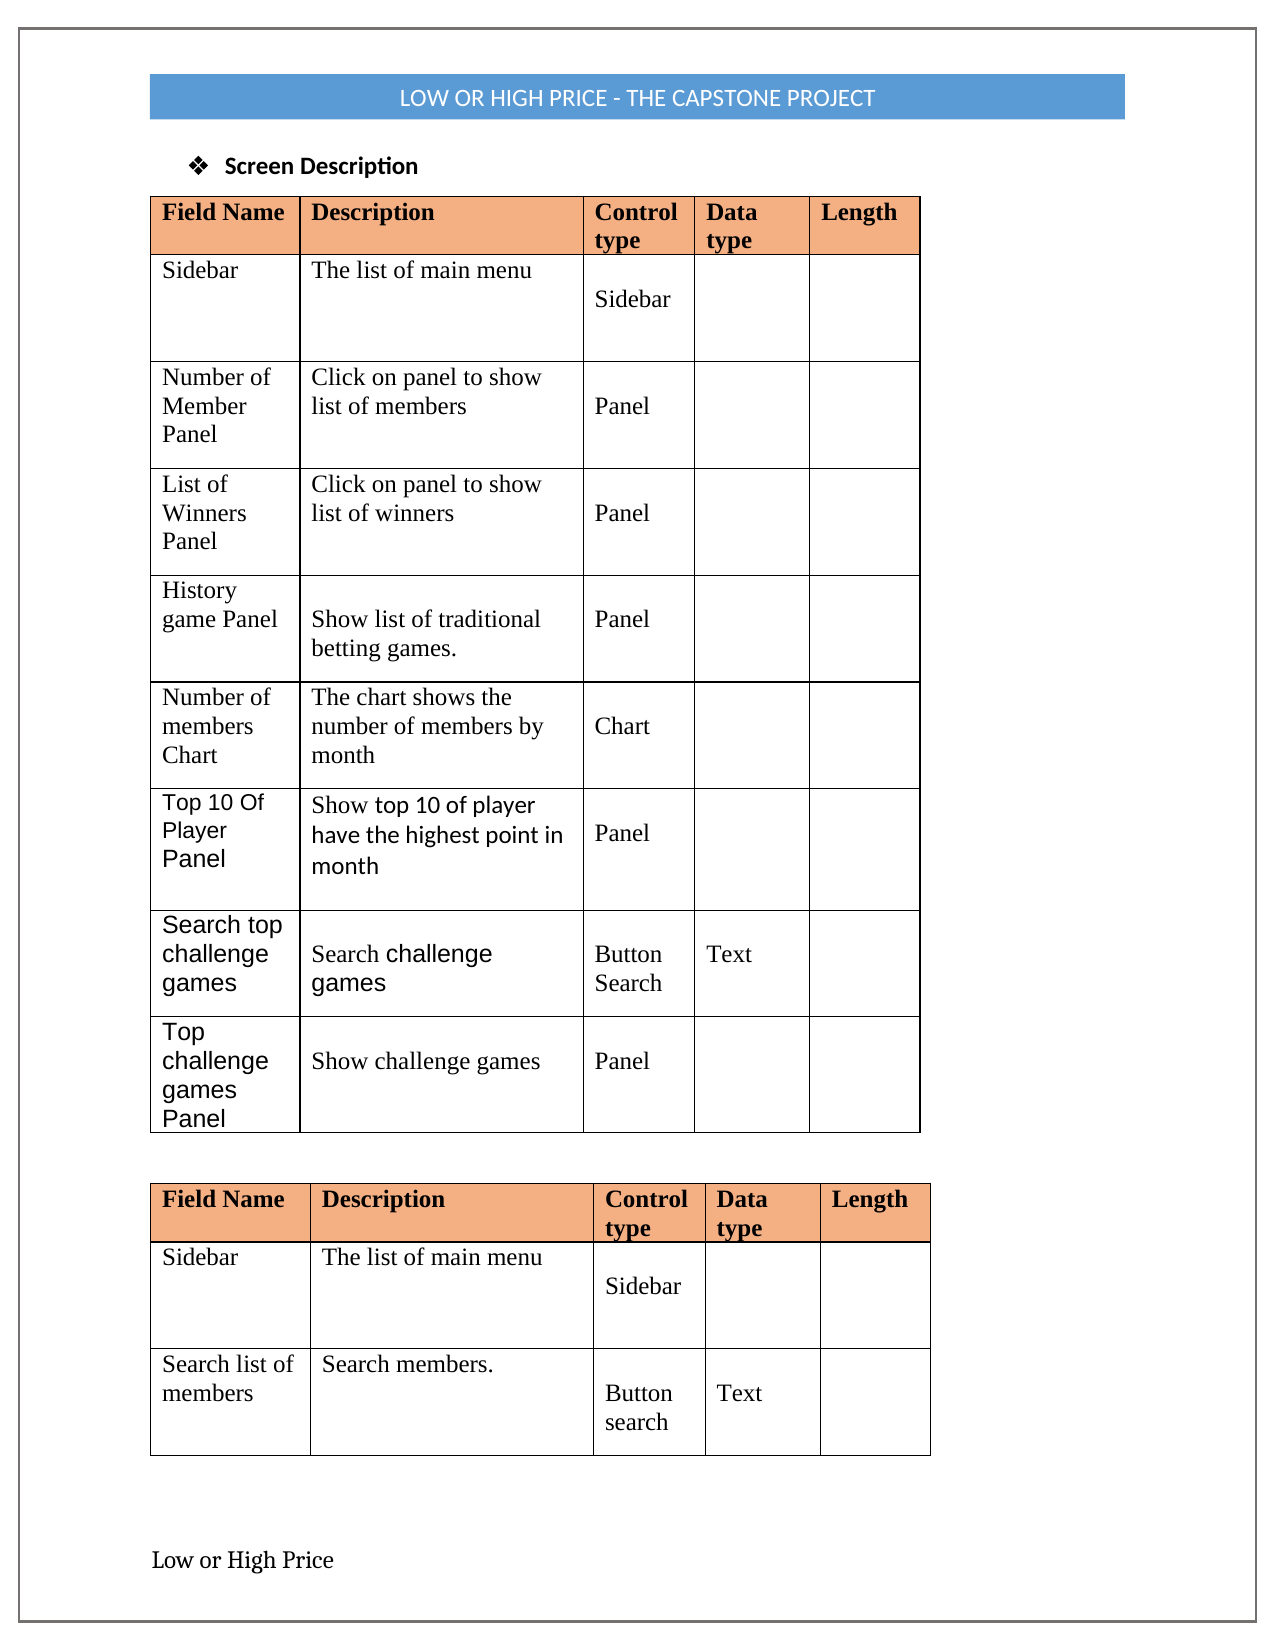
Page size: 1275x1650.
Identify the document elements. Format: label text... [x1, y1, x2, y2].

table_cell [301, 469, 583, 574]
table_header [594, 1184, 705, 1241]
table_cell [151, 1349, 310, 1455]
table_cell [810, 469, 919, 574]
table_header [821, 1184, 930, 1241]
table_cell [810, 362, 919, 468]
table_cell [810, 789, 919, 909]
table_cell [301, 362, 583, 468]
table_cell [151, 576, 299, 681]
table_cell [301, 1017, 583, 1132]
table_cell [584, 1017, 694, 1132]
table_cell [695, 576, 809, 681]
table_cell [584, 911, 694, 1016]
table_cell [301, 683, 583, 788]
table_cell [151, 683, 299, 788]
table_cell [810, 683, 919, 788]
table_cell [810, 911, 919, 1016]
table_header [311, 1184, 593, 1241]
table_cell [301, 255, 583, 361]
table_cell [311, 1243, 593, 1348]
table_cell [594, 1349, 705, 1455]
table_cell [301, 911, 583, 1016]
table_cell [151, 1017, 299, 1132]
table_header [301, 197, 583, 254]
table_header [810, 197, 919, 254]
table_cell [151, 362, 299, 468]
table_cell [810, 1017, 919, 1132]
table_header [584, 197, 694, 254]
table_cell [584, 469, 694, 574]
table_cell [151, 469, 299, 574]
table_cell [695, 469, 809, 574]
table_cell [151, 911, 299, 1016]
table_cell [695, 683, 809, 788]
list Screen Description [187, 150, 1125, 181]
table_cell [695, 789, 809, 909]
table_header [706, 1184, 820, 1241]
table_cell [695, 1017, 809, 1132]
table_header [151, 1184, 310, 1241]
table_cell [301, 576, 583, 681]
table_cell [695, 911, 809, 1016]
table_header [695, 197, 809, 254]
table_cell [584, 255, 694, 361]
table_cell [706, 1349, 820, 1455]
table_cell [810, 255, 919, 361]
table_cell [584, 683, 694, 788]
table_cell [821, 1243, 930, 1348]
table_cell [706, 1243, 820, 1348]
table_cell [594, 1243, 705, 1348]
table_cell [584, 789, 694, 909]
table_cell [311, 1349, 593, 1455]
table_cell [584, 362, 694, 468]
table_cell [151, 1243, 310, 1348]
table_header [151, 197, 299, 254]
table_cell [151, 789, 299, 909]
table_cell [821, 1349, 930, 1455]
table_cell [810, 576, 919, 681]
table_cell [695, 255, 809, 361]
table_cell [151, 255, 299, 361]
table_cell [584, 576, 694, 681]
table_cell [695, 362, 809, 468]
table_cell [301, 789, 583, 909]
